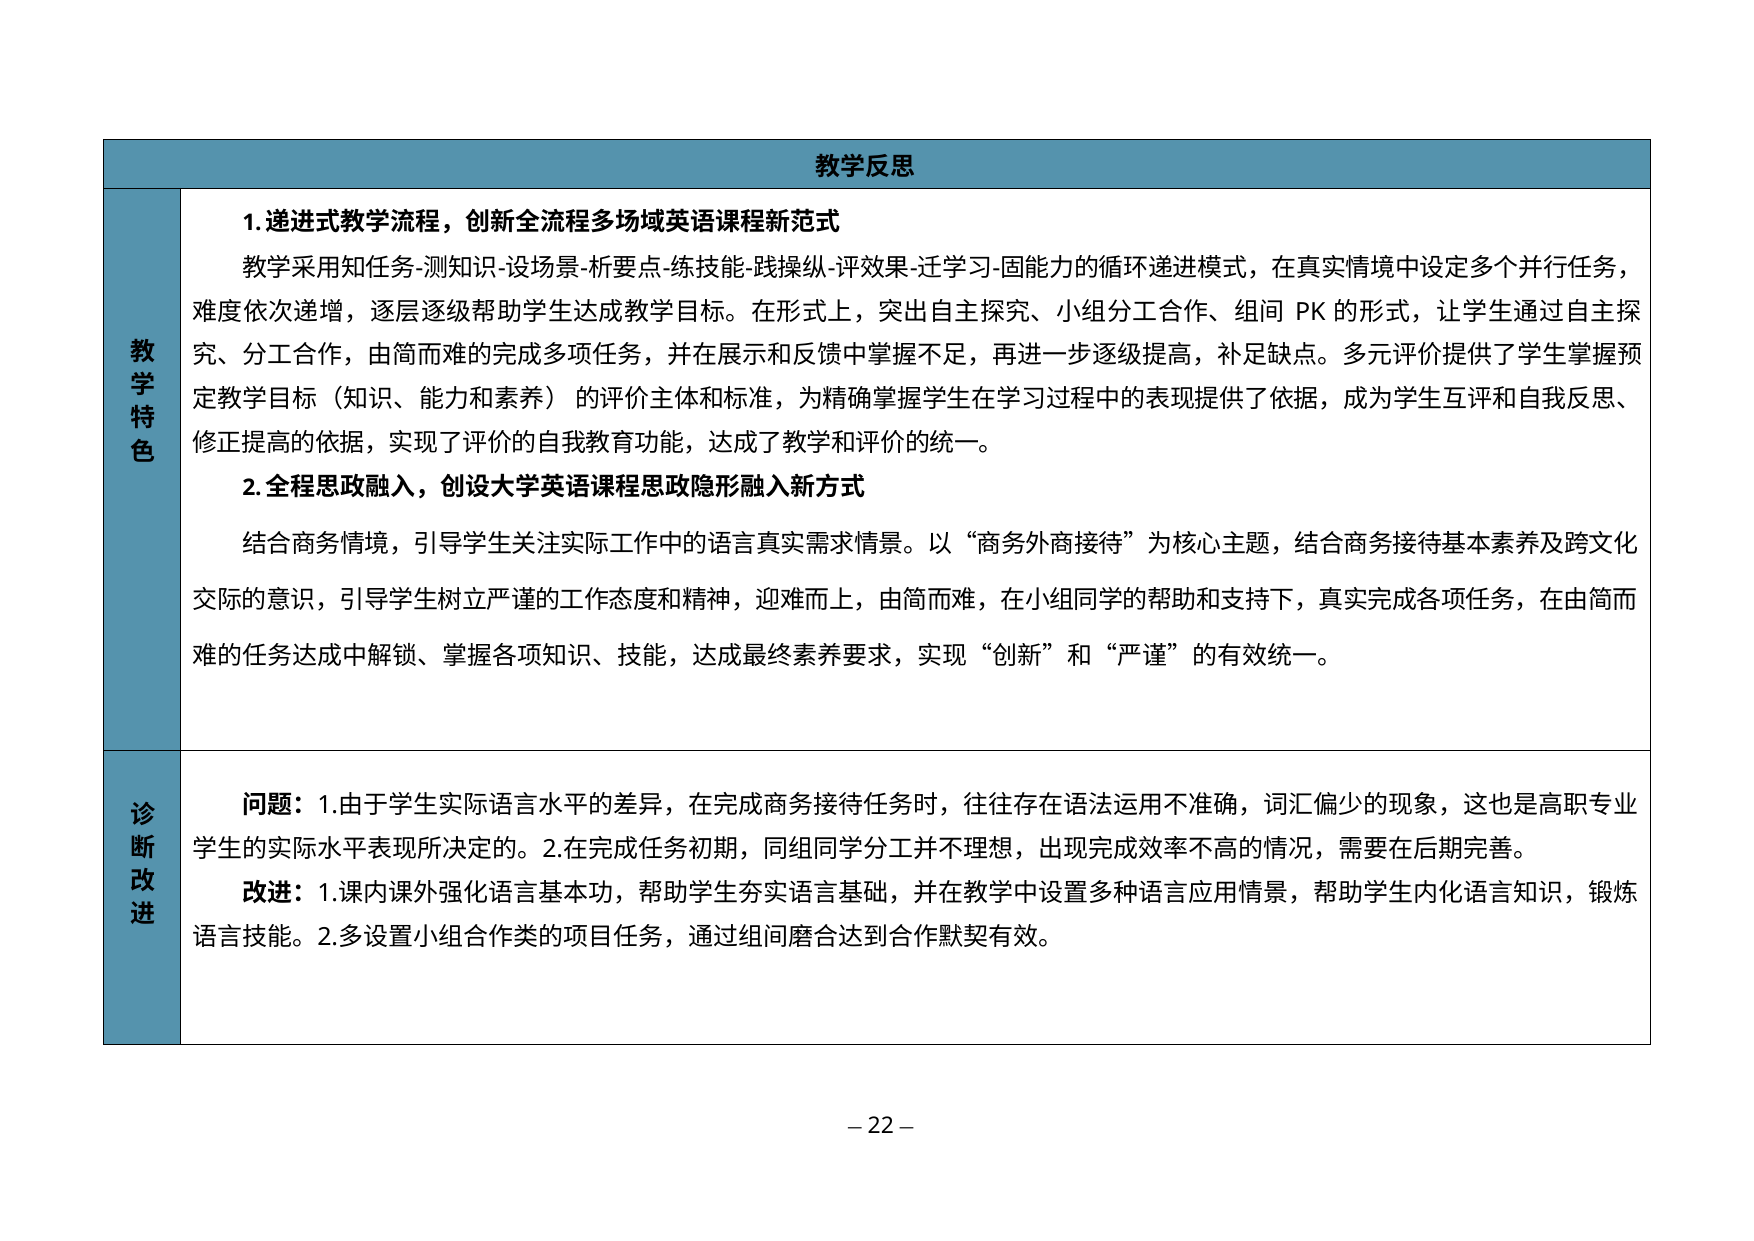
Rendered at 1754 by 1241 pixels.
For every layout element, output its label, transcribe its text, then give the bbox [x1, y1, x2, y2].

table_cell 诊断改进 [104, 751, 180, 1044]
table_header 教学反思 [104, 140, 1650, 188]
table_cell 问题：1.由于学生实际语言水平的差异，在完成商务接待任务时，往往存在语法运用不准确，词汇偏少的现象，这也是高职专业学生的实际水平表现所决定的。2.在完成任务初期，同组同学分工并不理想，出现完成效率不高的情况，需要在后期完善。 改进：1.课内课外强化语言基本功，帮助学生夯实语言基础，并在教学中设置多种语言应用情景，帮助学生内化语言知识，锻炼语言技能。2.多设置小组合作类的项目任务，通过组间磨合达到合作默契有效。 [181, 751, 1650, 1044]
table_cell 递进式教学流程，创新全流程多场域英语课程新范式 教学采用知任务-测知识-设场景-析要点-练技能-践操纵-评效果-迁学习-固能力的循环递进模式，在真实情境中设定多个并行任务，难度依次递增，逐层逐级帮助学生达成教学目标。在形式上，突出自主探究、小组分工合作、组间 PK 的形式，让学生通过自主探究、分工合作，由简而难的完成多项任务，并在展示和反馈中掌握不足，再进一步逐级提高，补足缺点。多元评价提供了学生掌握预定教学目标（知识、能力和素养） 的评价主体和标准，为精确掌握学生在学习过程中的表现提供了依据，成为学生互评和自我反思、修正提高的依据，实现了评价的自我教育功能，达成了教学和评价的统一。 全程思政融入，创设大学英语课程思政隐形融入新方式 结合商务情境，引导学生关注实际工作中的语言真实需求情景。以“商务外商接待”为核心主题，结合商务接待基本素养及跨文化交际的意识，引导学生树立严谨的工作态度和精神，迎难而上，由简而难，在小组同学的帮助和支持下，真实完成各项任务，在由简而难的任务达成中解锁、掌握各项知识、技能，达成最终素养要求，实现“创新”和“严谨”的有效统一。 [181, 189, 1650, 750]
table_cell 教学特色 [104, 189, 180, 750]
